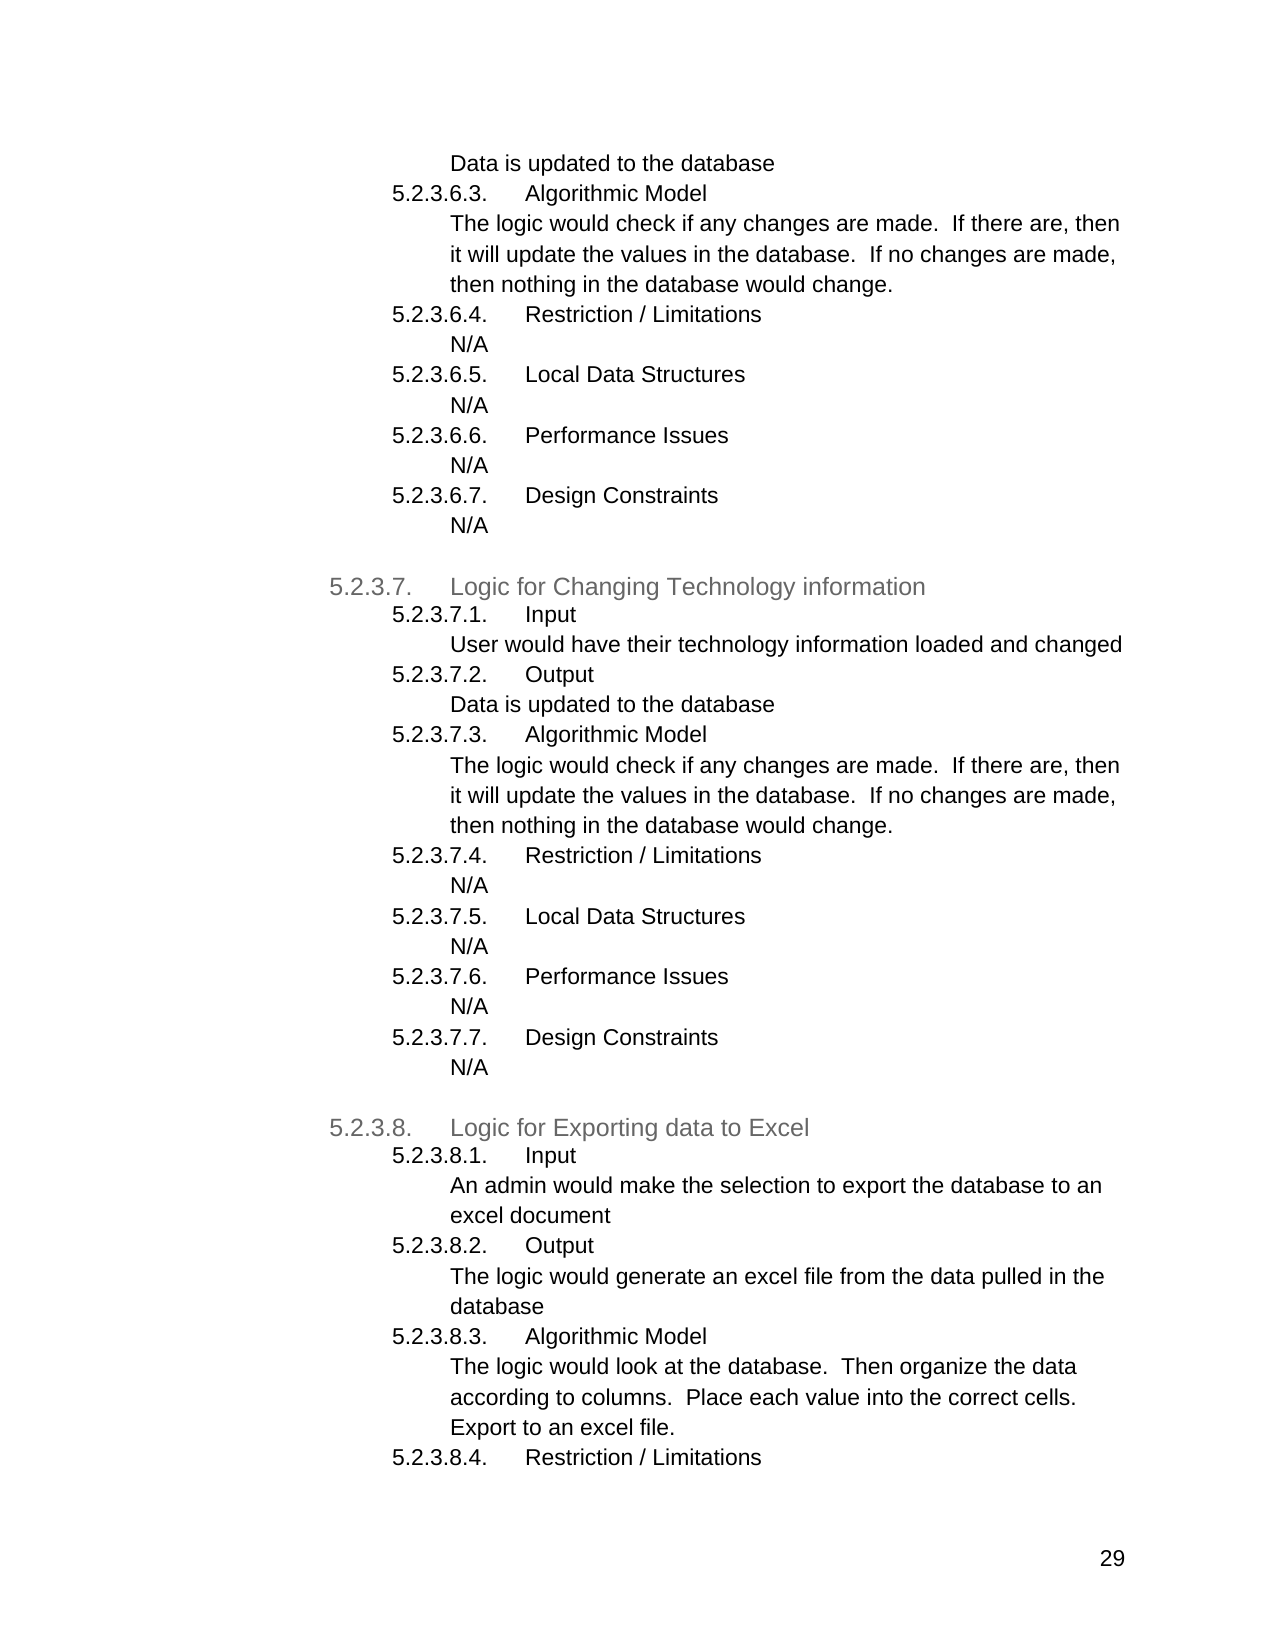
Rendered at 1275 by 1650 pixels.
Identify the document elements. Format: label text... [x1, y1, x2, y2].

list Algorithmic Model [487, 721, 1125, 748]
text Data is updated to the database [450, 691, 1125, 718]
list Restriction / Limitations [487, 842, 1125, 869]
subtitle Logic for Changing Technology information [412, 572, 1125, 601]
text N/A [450, 331, 1125, 358]
text The logic would generate an excel file from the data pulled in the database [450, 1263, 1125, 1319]
text N/A [450, 1054, 1125, 1080]
text N/A [450, 872, 1125, 899]
text User would have their technology information loaded and changed [450, 631, 1125, 657]
list Design Constraints [487, 482, 1125, 509]
list Input [487, 1142, 1125, 1168]
text The logic would look at the database. Then organize the data according to columns. Place each value into the correct cells. Export to an excel file. [450, 1353, 1125, 1440]
list Performance Issues [487, 422, 1125, 448]
text The logic would check if any changes are made. If there are, then it will update the values in the database. If no changes are made, then nothing in the database would change. [450, 210, 1125, 297]
list Local Data Structures [487, 361, 1125, 388]
text N/A [450, 933, 1125, 959]
text An admin would make the selection to export the database to an excel document [450, 1172, 1125, 1229]
list Restriction / Limitations [487, 1444, 1125, 1470]
text N/A [450, 452, 1125, 478]
list Output [487, 661, 1125, 687]
list Restriction / Limitations [487, 301, 1125, 327]
list Local Data Structures [487, 903, 1125, 929]
text N/A [450, 392, 1125, 418]
list Input [487, 601, 1125, 627]
list Output [487, 1232, 1125, 1259]
text The logic would check if any changes are made. If there are, then it will update the values in the database. If no changes are made, then nothing in the database would change. [450, 752, 1125, 838]
text N/A [450, 512, 1125, 539]
list Design Constraints [487, 1023, 1125, 1050]
text N/A [450, 993, 1125, 1020]
list Algorithmic Model [487, 1323, 1125, 1349]
list Performance Issues [487, 963, 1125, 989]
list Algorithmic Model [487, 180, 1125, 207]
subtitle Logic for Exporting data to Excel [412, 1113, 1125, 1142]
text Data is updated to the database [450, 150, 1125, 176]
